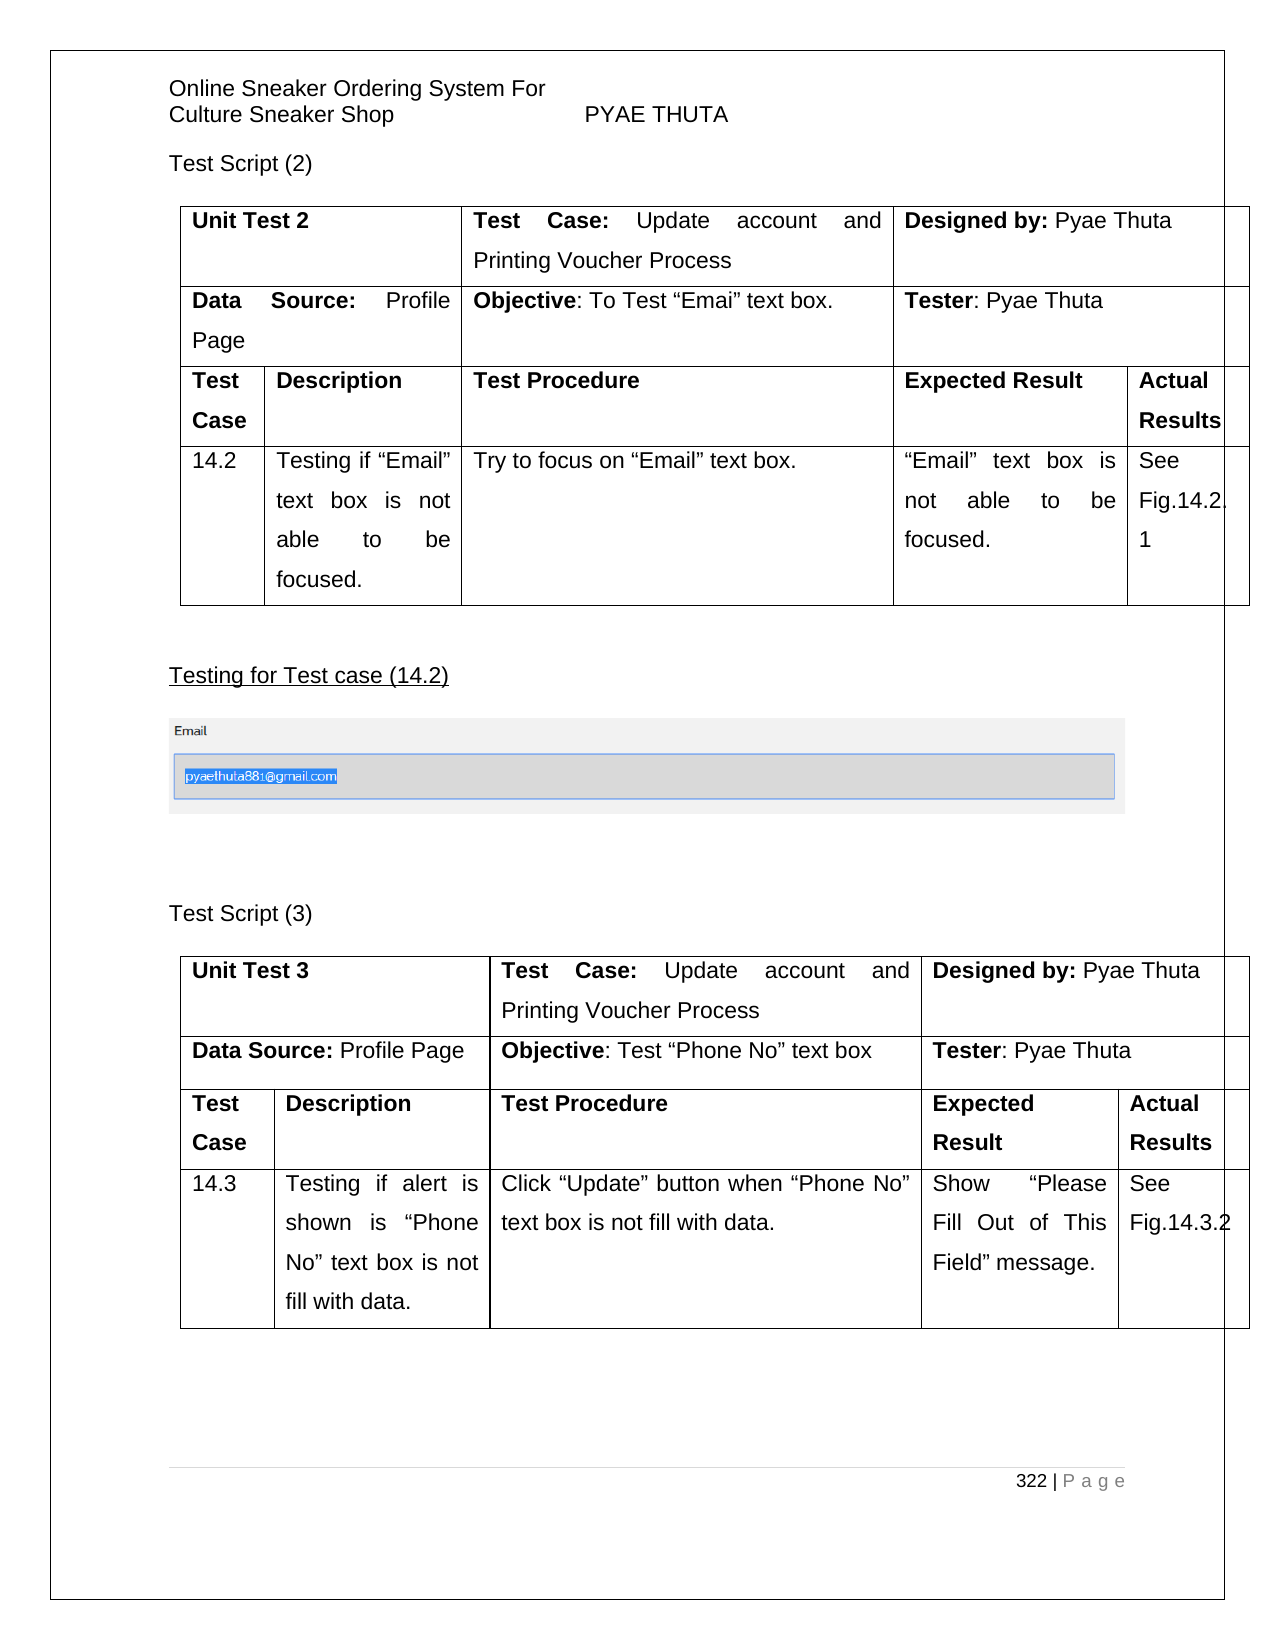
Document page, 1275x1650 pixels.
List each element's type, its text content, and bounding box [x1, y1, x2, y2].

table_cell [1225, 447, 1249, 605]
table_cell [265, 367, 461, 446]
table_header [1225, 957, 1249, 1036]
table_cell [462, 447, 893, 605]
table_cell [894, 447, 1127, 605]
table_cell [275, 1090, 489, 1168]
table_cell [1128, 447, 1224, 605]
picture [168, 718, 1125, 814]
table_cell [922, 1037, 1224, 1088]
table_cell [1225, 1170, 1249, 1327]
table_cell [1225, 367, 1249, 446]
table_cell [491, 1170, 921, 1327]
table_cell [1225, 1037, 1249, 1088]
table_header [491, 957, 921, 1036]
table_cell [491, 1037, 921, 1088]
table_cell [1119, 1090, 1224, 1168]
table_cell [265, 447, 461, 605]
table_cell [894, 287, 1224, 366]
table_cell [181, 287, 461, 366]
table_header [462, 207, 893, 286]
text Test Script (3) [169, 900, 1125, 926]
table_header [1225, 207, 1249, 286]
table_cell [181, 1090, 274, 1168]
text Testing for Test case (14.2) [169, 662, 1125, 689]
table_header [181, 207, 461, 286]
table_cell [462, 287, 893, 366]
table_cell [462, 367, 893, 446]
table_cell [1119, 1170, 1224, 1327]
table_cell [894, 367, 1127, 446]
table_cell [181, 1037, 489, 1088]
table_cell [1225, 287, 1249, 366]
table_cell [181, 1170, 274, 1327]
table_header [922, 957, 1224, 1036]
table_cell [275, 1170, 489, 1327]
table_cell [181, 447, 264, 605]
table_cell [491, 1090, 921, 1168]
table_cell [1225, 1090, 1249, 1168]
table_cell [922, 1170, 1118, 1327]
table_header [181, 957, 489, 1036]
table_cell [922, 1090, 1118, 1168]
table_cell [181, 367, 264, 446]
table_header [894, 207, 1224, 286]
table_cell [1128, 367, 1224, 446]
text Test Script (2) [169, 150, 1125, 176]
